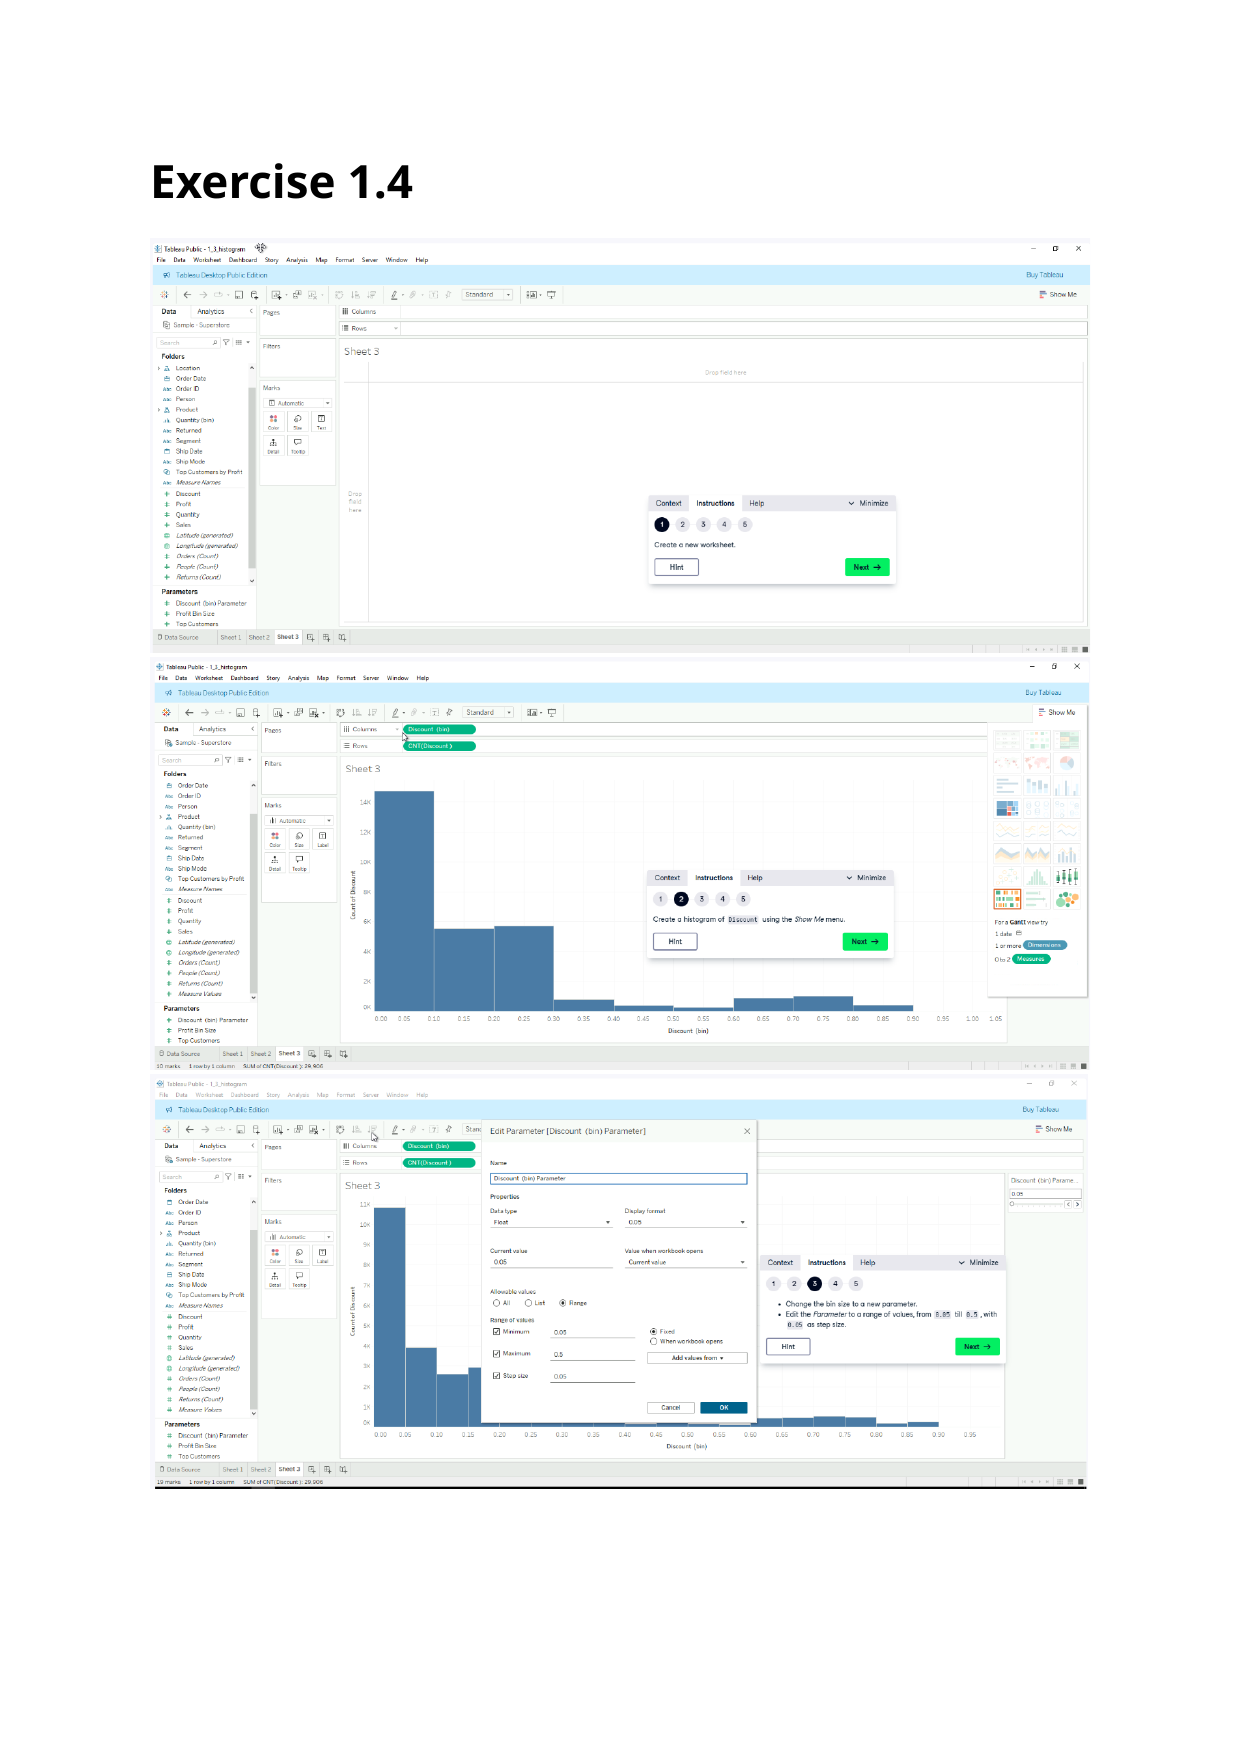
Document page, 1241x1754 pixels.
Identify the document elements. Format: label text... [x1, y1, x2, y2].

picture [150, 1074, 1088, 1489]
picture [150, 657, 1091, 1070]
text Exercise 1.4 [150, 150, 1090, 212]
picture [150, 238, 1091, 653]
